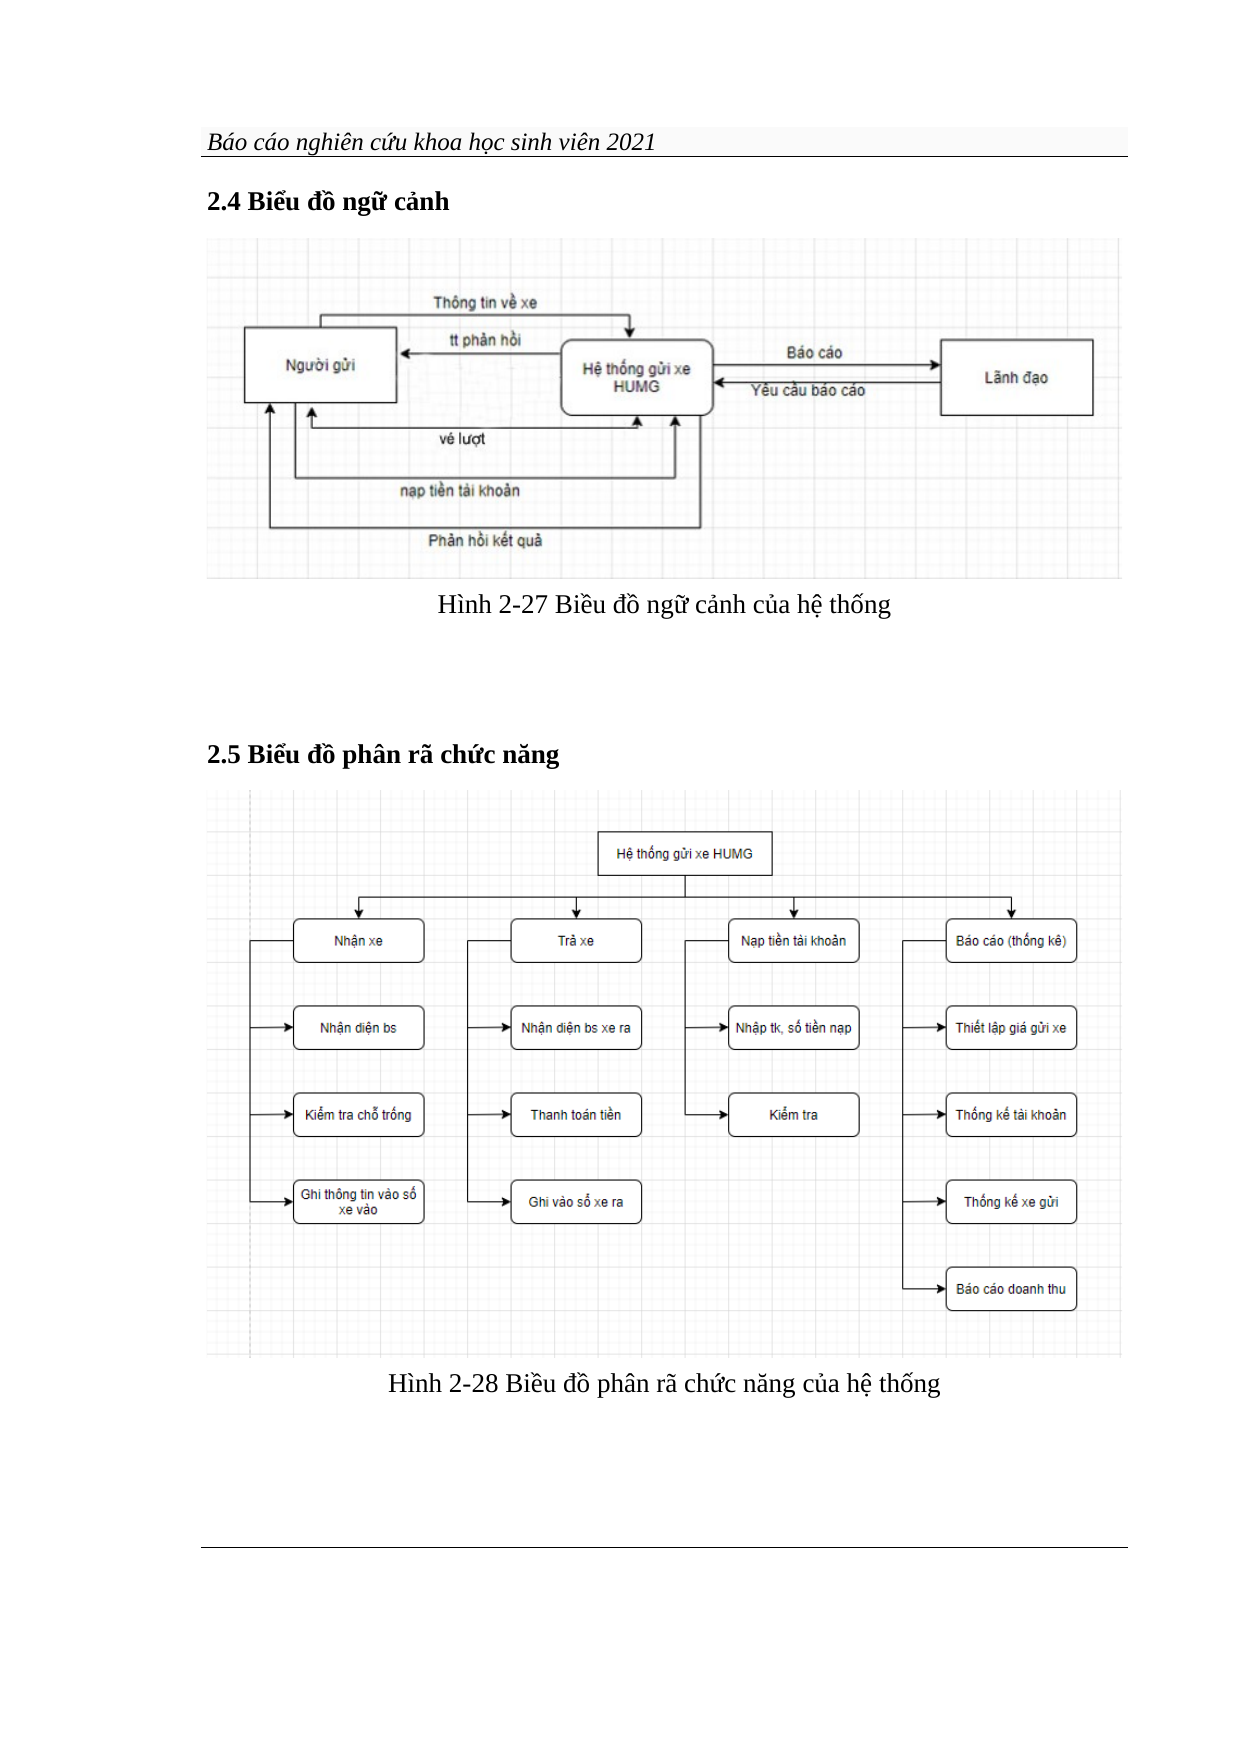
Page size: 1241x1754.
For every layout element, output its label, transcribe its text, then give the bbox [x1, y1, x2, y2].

subtitle Biểu đồ ngữ cảnh [207, 185, 1122, 216]
text Hình 2-28 Biều đồ phân rã chức năng của hệ thống [207, 1367, 1122, 1398]
subtitle Biểu đồ phân rã chức năng [207, 738, 1122, 769]
text Hình 2-27 Biều đồ ngữ cảnh của hệ thống [207, 588, 1122, 619]
picture [206, 790, 1123, 1358]
picture [206, 238, 1123, 579]
